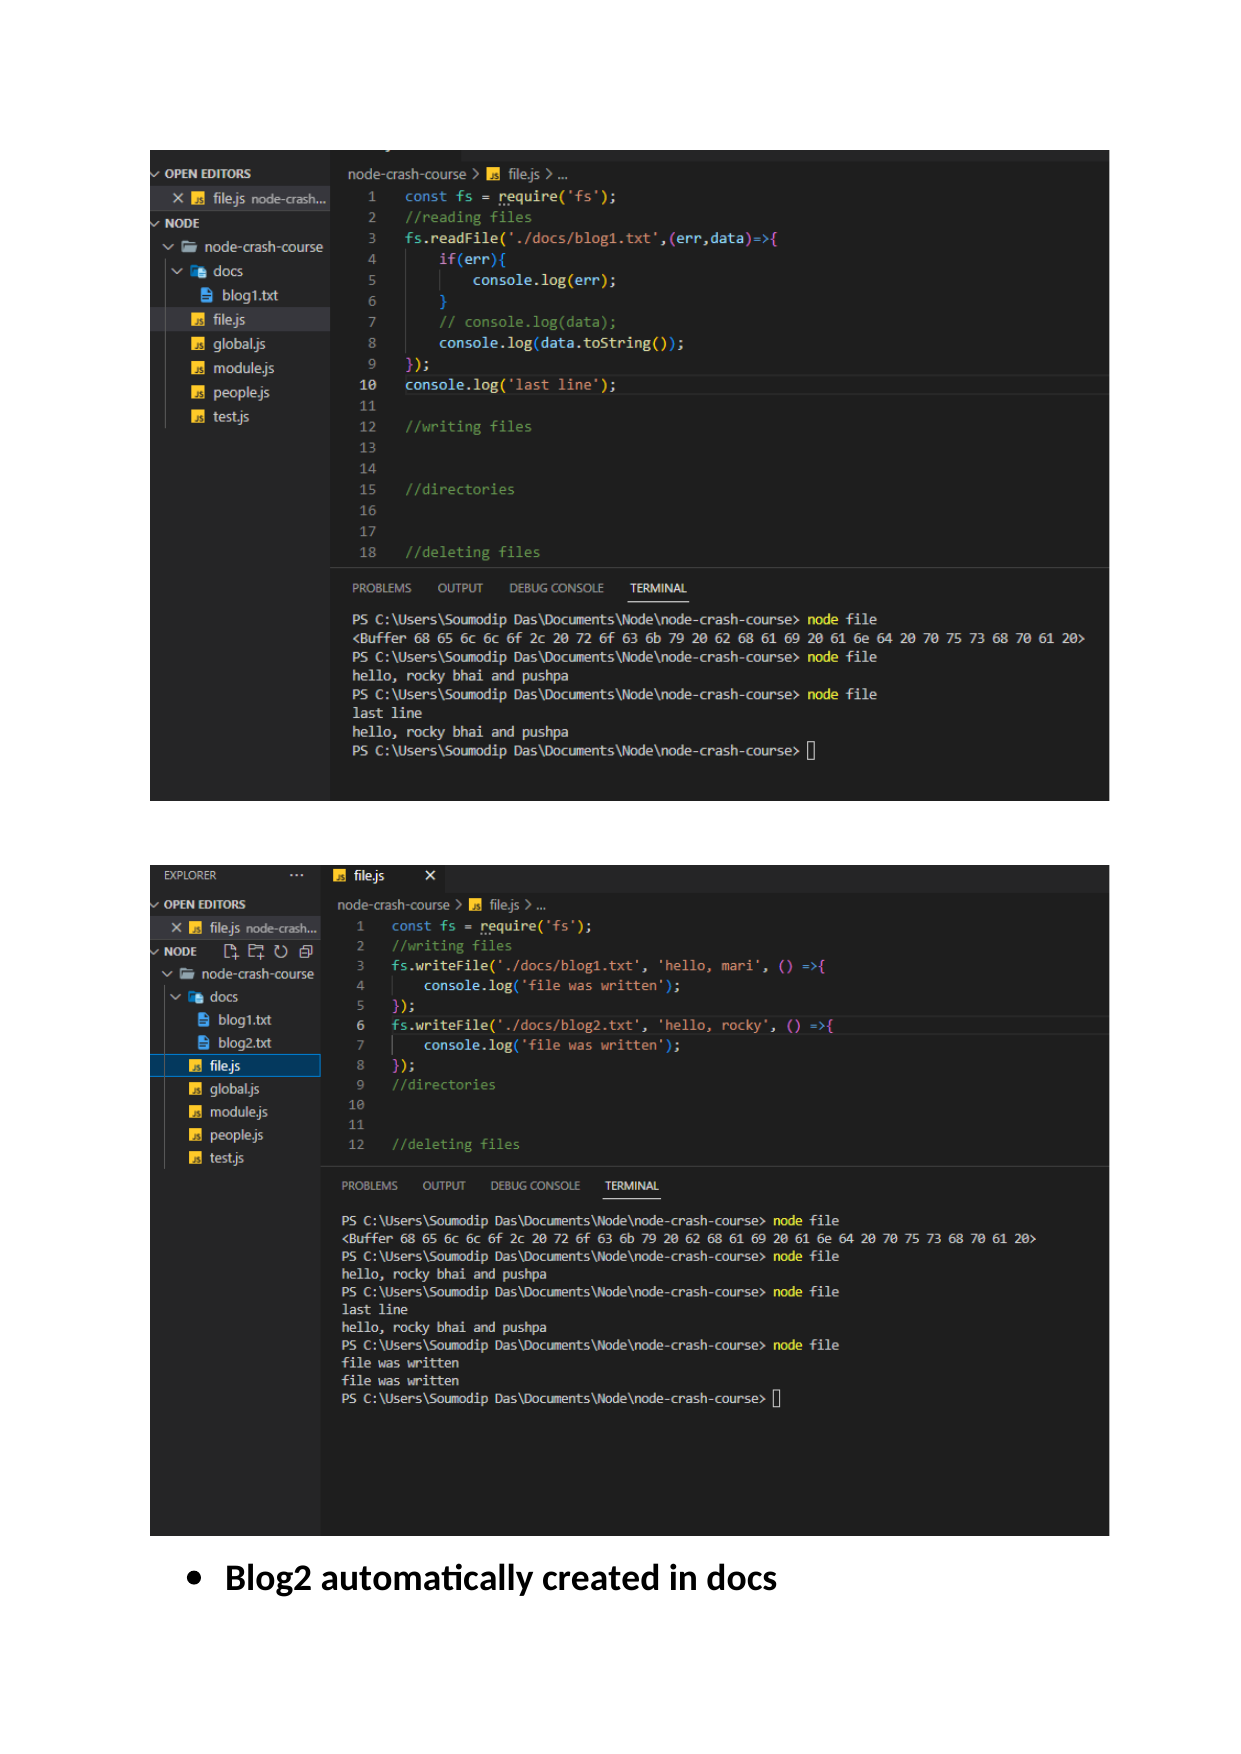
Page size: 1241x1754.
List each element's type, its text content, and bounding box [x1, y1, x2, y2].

picture [150, 150, 1110, 801]
list Blog2 automatically created in docs [187, 1554, 1090, 1600]
picture [150, 865, 1110, 1536]
